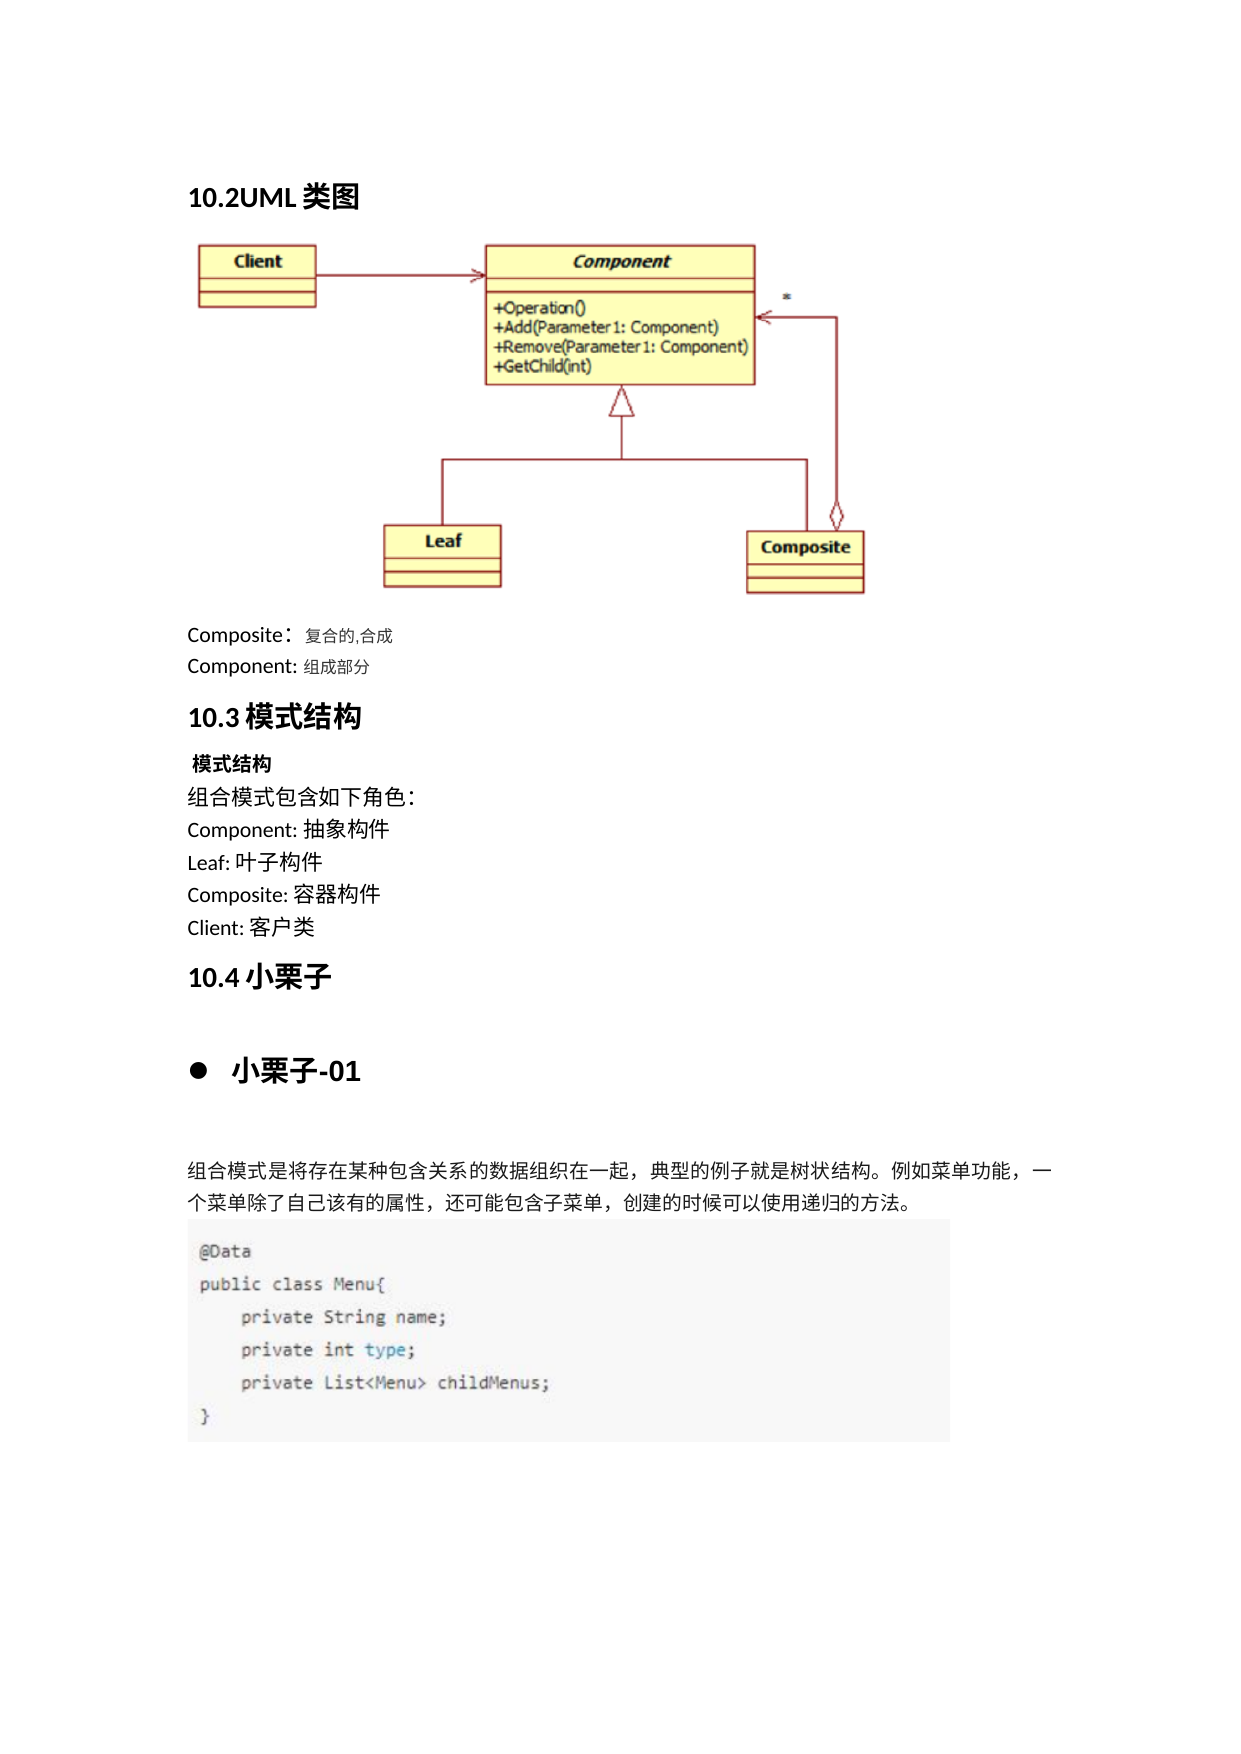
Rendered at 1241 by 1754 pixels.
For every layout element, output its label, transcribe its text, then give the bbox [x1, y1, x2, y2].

subtitle 小栗子-01 [187, 1036, 1053, 1101]
text Composite：复合的,合成 [187, 617, 1053, 649]
subtitle 10.3模式结构 [187, 682, 1053, 747]
text 组合模式是将存在某种包含关系的数据组织在一起，典型的例子就是树状结构。例如菜单功能，一个菜单除了自己该有的属性，还可能包含子菜单，创建的时候可以使用递归的方法。 [187, 1154, 1053, 1219]
picture [187, 227, 886, 611]
subtitle 10.4小栗子 [187, 942, 1053, 1007]
text Component: 组成部分 [187, 649, 1053, 682]
text 模式结构 组合模式包含如下角色： Component: 抽象构件 Leaf: 叶子构件 Composite: 容器构件 Client: 客户类 [187, 747, 1053, 942]
picture [187, 1219, 951, 1442]
subtitle 10.2UML类图 [187, 162, 1053, 227]
